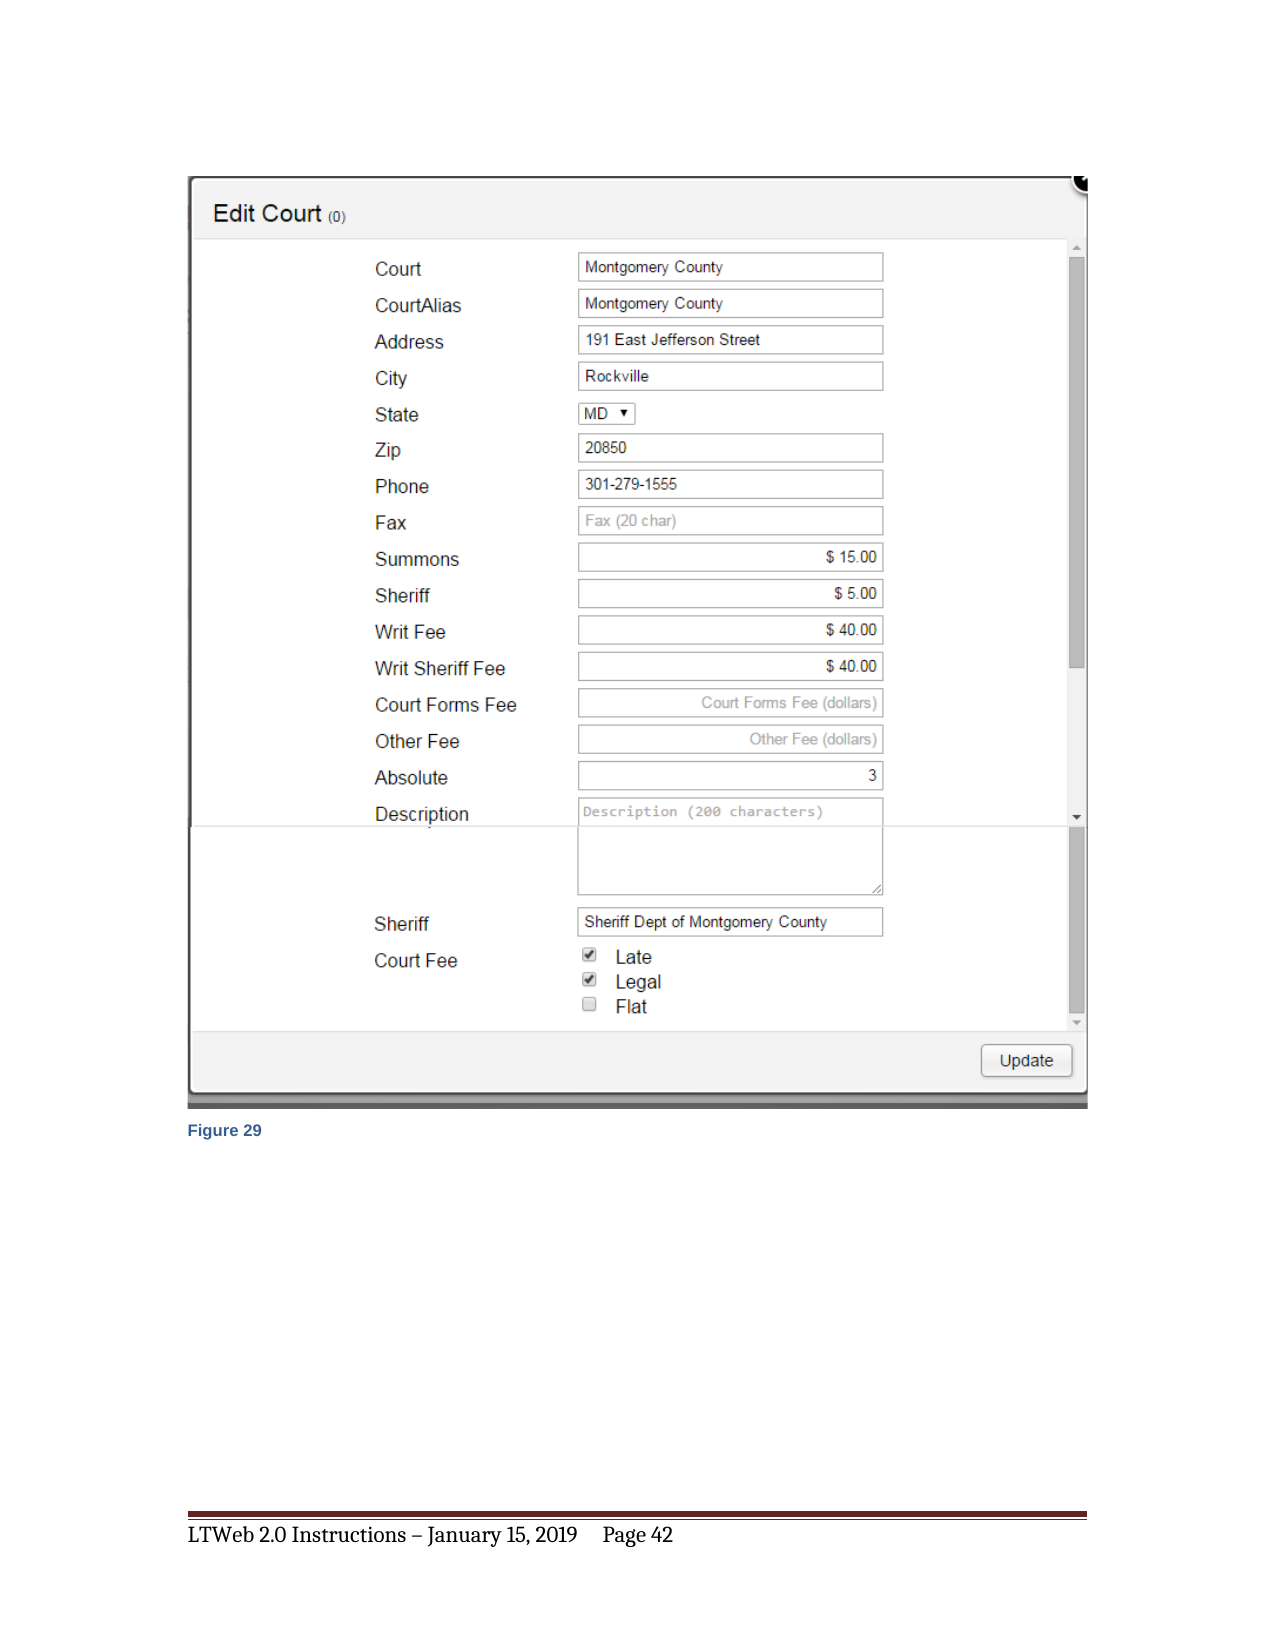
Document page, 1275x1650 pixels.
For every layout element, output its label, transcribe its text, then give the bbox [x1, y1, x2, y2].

text Figure 29 [187, 1121, 1087, 1140]
picture [187, 176, 1088, 1109]
